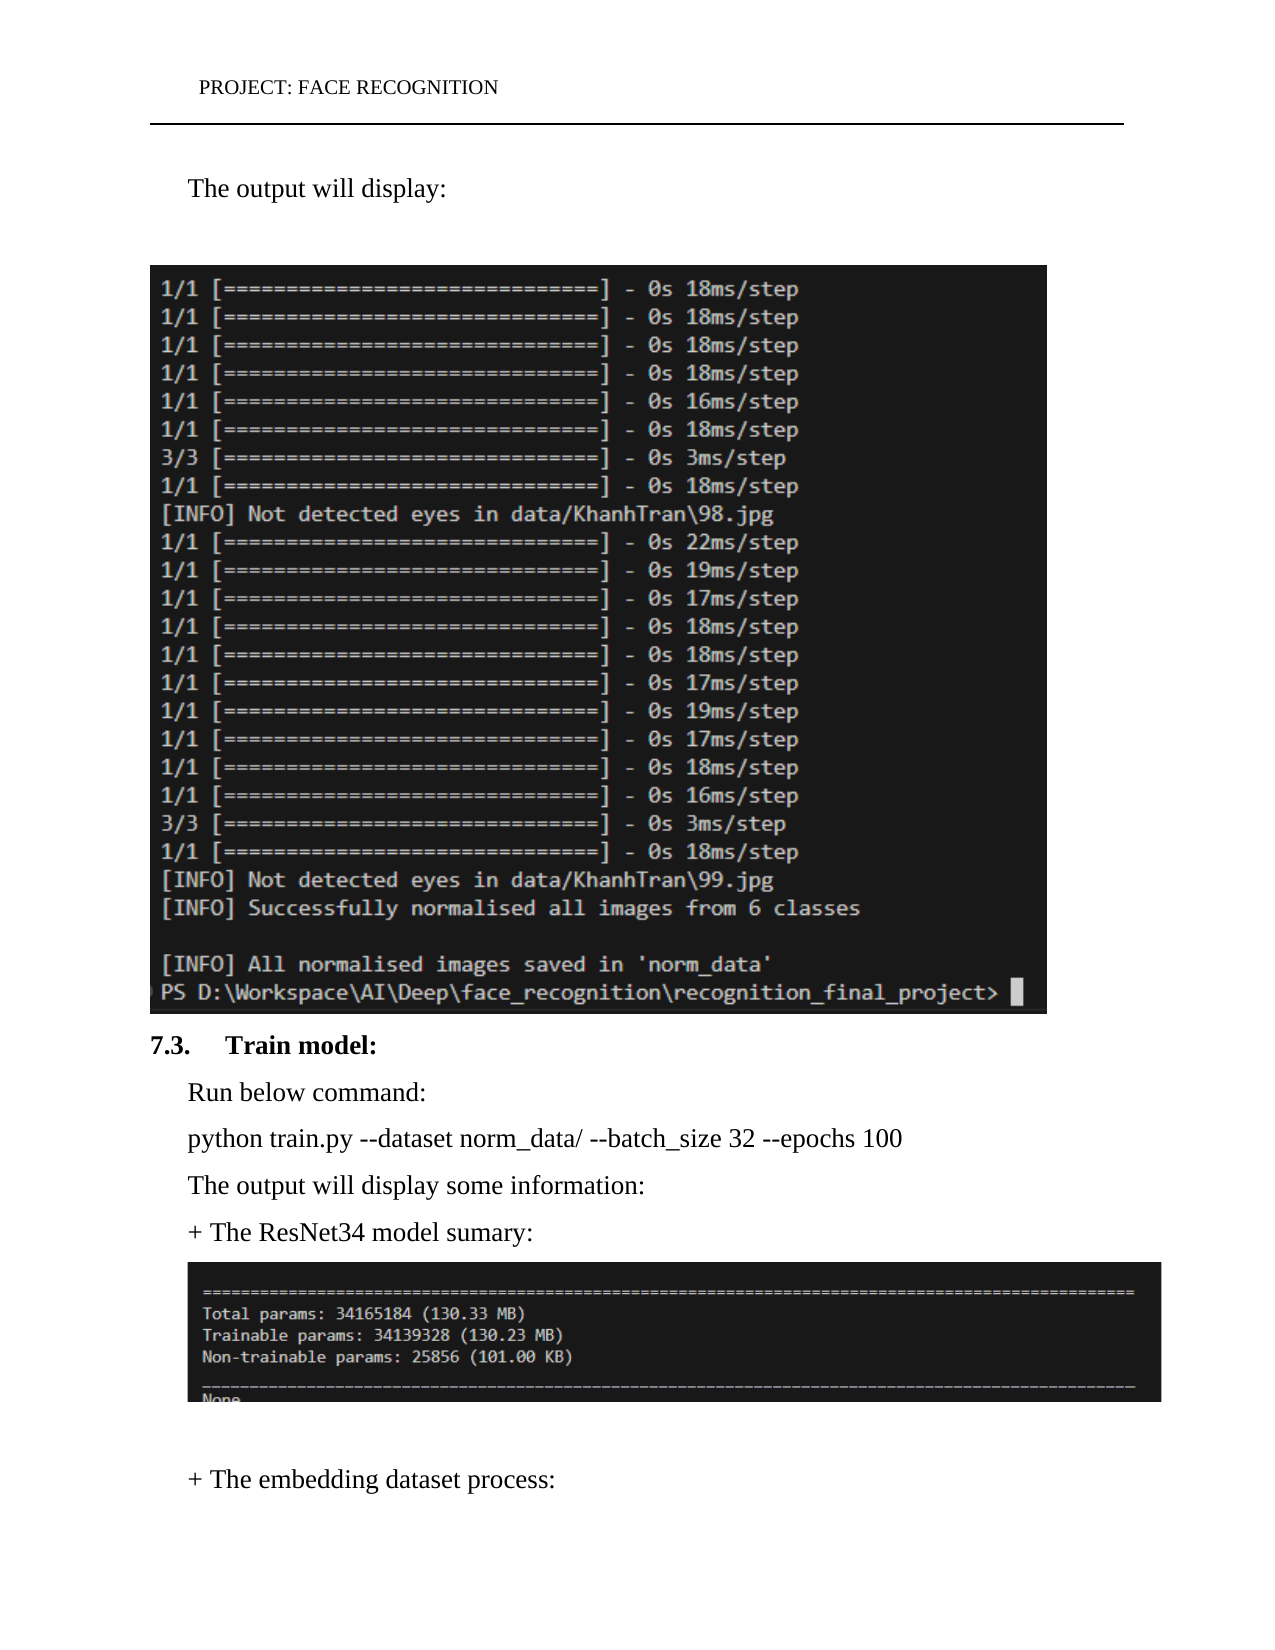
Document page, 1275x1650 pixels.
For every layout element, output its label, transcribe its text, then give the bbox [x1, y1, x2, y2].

text Train model: [150, 1029, 1125, 1060]
text The output will display some information: [150, 1169, 1125, 1200]
picture [150, 265, 1047, 1014]
text python train.py --dataset norm_data/ --batch_size 32 --epochs 100 [150, 1122, 1125, 1153]
text + The ResNet34 model sumary: [150, 1216, 1125, 1247]
picture [187, 1262, 1162, 1402]
text The output will display: [150, 172, 1125, 203]
text Run below command: [150, 1076, 1125, 1107]
text + The embedding dataset process: [150, 1463, 1125, 1495]
